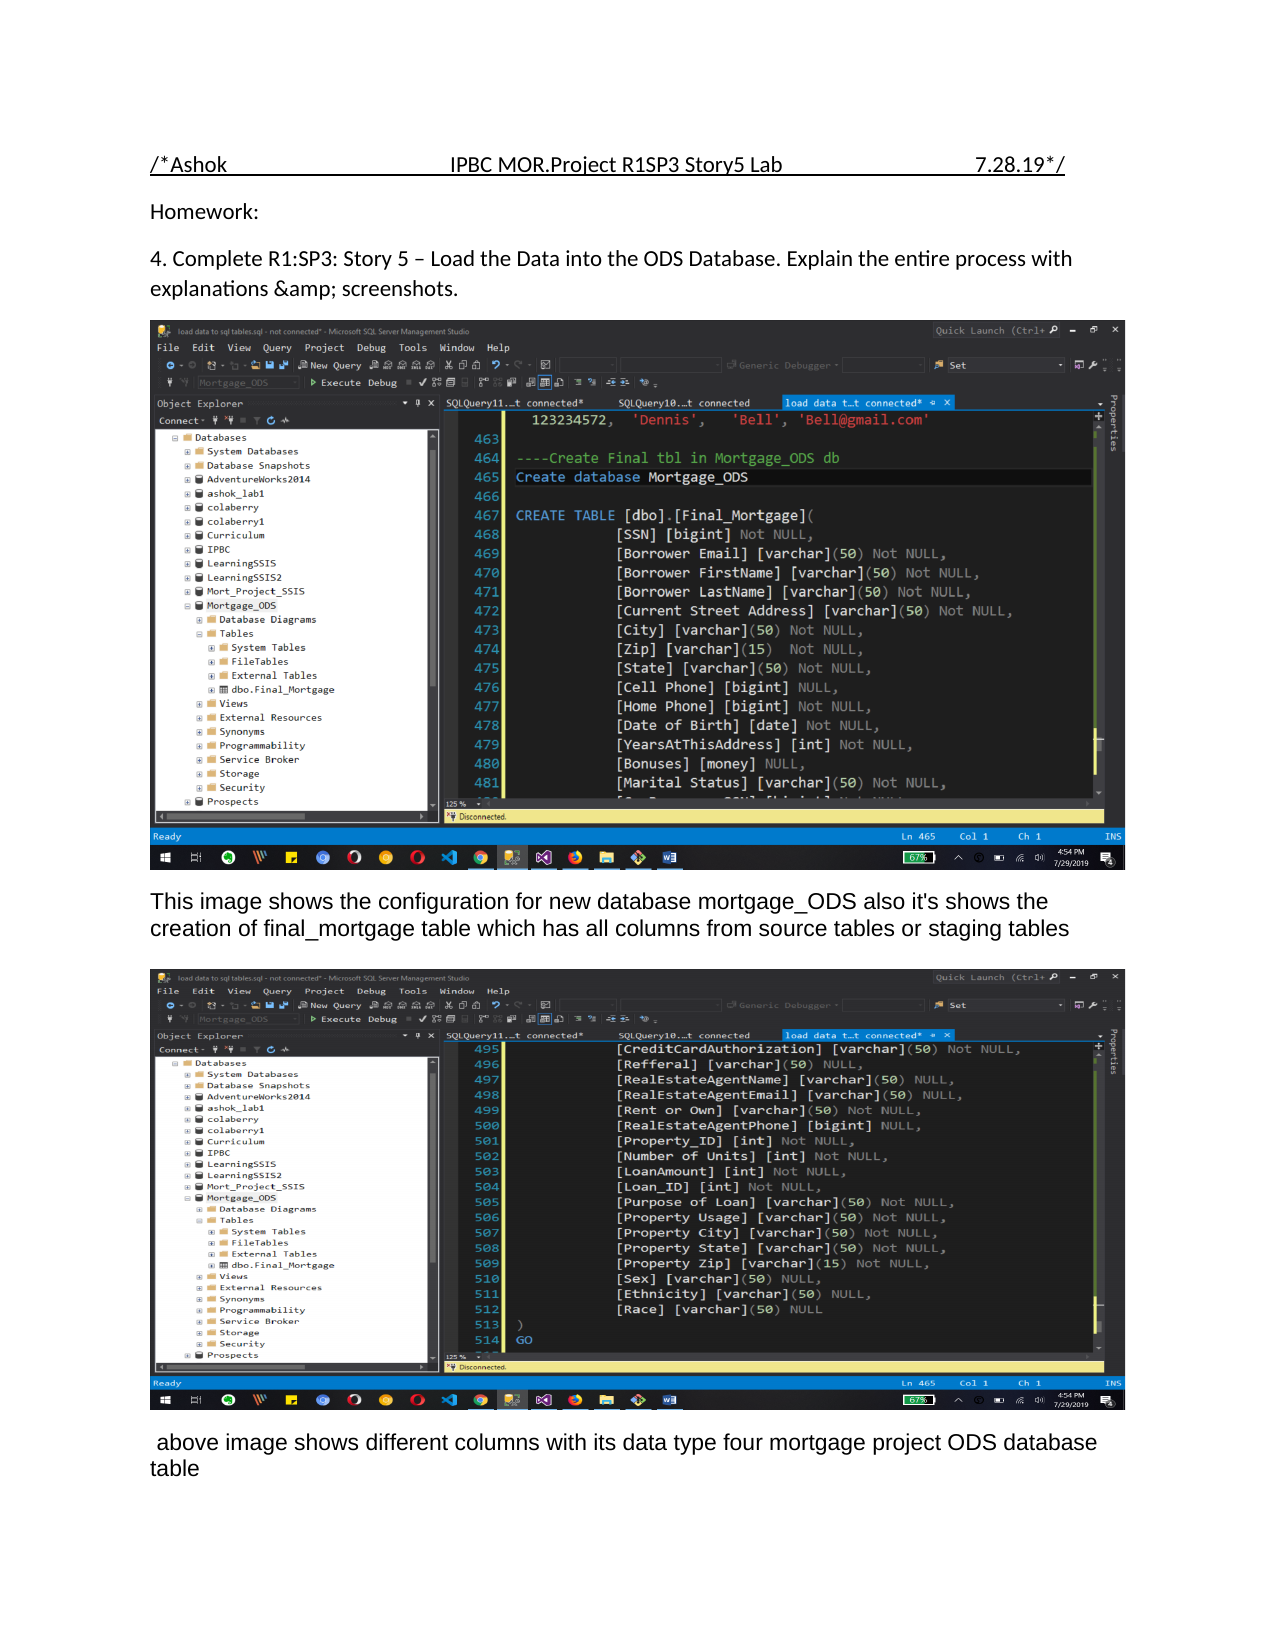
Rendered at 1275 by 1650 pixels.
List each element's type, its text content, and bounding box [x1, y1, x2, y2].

text 4. Complete R1:SP3: Story 5 – Load the Data into the ODS Database. Explain the entire process with explanations &amp; screenshots. [150, 244, 1125, 302]
picture [150, 320, 1125, 870]
text /*Ashok IPBC MOR.Project R1SP3 Story5 Lab 7.28.19*/ [150, 150, 1125, 178]
text This image shows the configuration for new database mortgage_ODS also it's shows the creation of final_mortgage table which has all columns from source tables or staging tables [150, 888, 1125, 941]
picture [150, 969, 1125, 1410]
text above image shows different columns with its data type four mortgage project ODS database table [150, 1428, 1125, 1481]
text Homework: [150, 197, 1125, 225]
